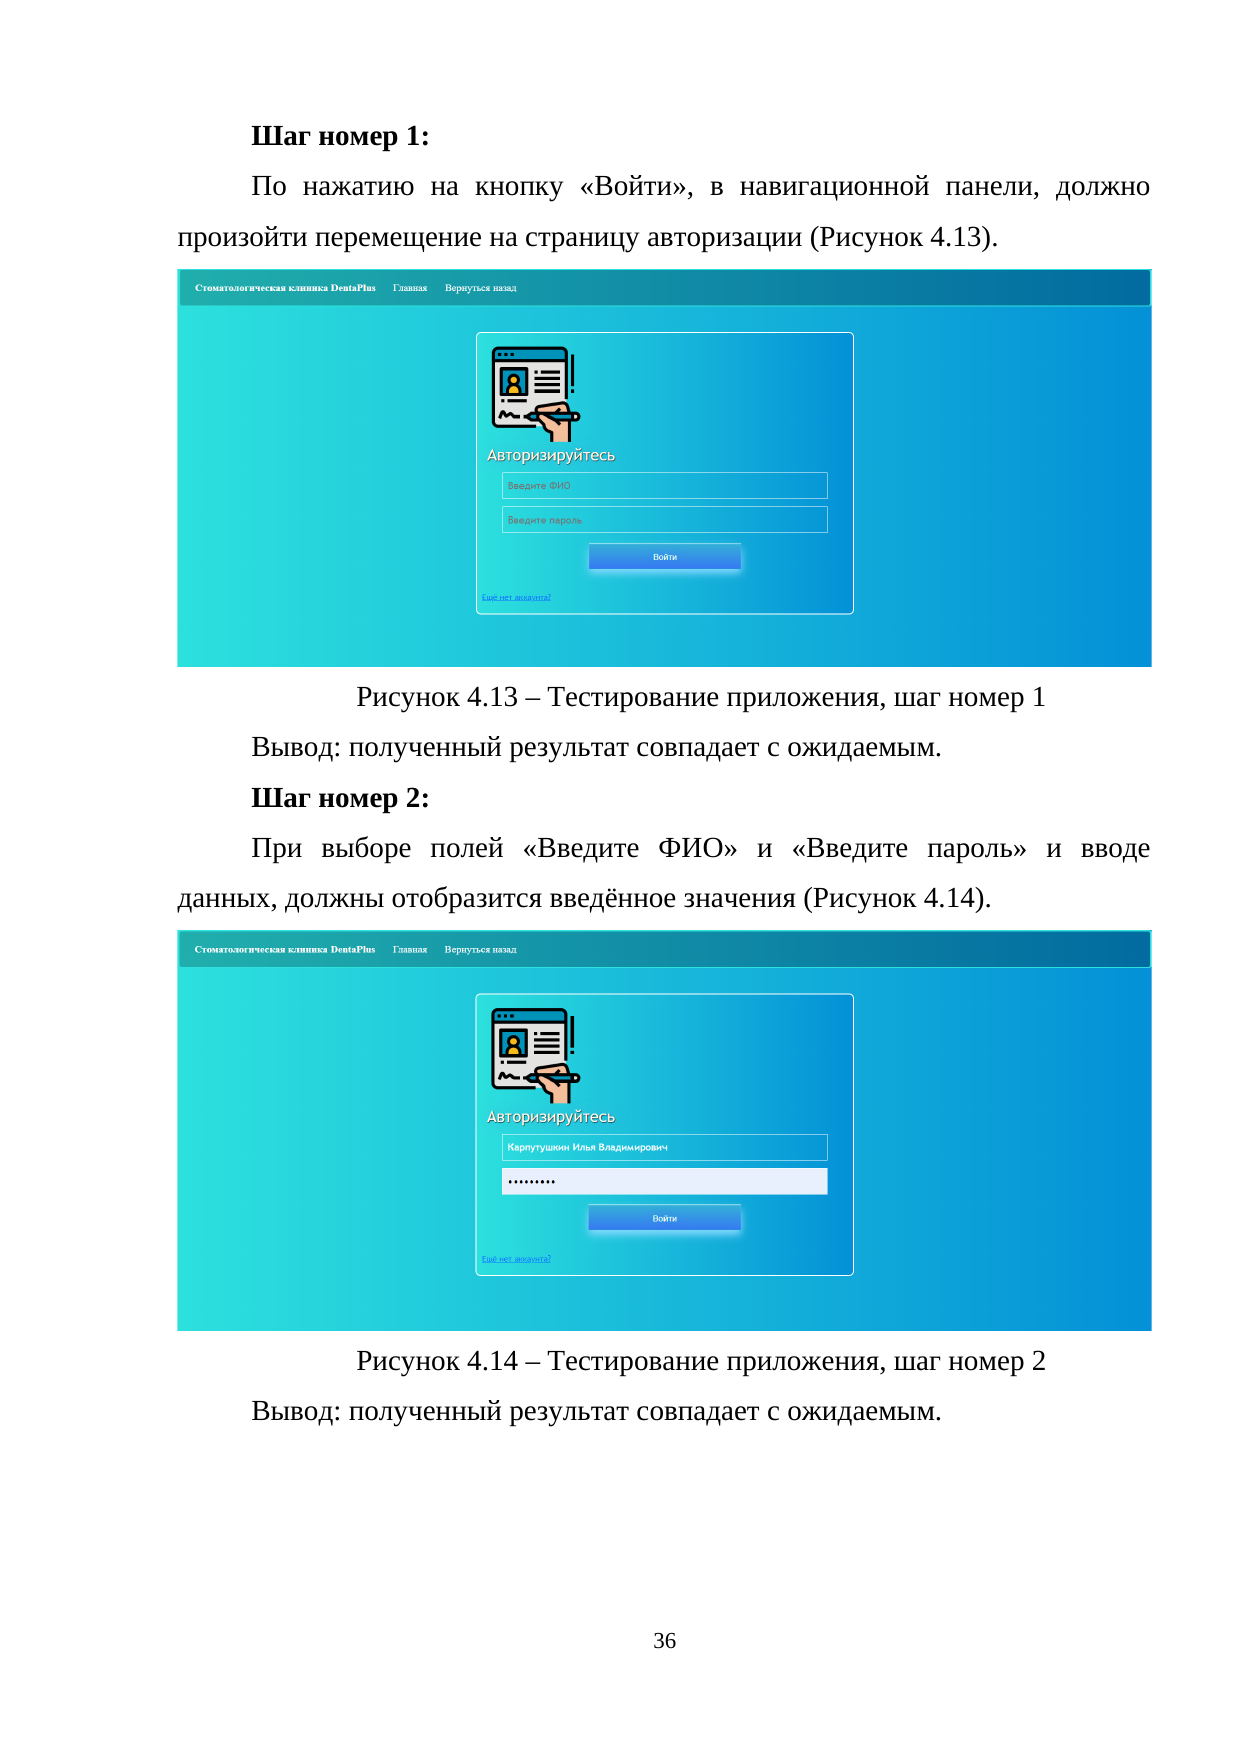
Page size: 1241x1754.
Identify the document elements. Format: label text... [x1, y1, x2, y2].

text По нажатию на кнопку «Войти», в навигационной панели, должно произойти перемещение на страницу авторизации (Рисунок 4.13). [177, 168, 1152, 252]
text Вывод: полученный результат совпадает с ожидаемым. [177, 1393, 1152, 1427]
text Шаг номер 2: [177, 780, 1152, 813]
text Рисунок 4.13 – Тестирование приложения, шаг номер 1 [177, 679, 1152, 713]
picture [177, 269, 818, 667]
text Рисунок 4.14 – Тестирование приложения, шаг номер 2 [177, 1343, 1152, 1377]
picture [177, 930, 1149, 1331]
text При выборе полей «Введите ФИО» и «Введите пароль» и вводе данных, должны отобразится введённое значения (Рисунок 4.14). [177, 830, 1152, 914]
text Вывод: полученный результат совпадает с ожидаемым. [177, 729, 1152, 763]
text Шаг номер 1: [177, 118, 1152, 152]
